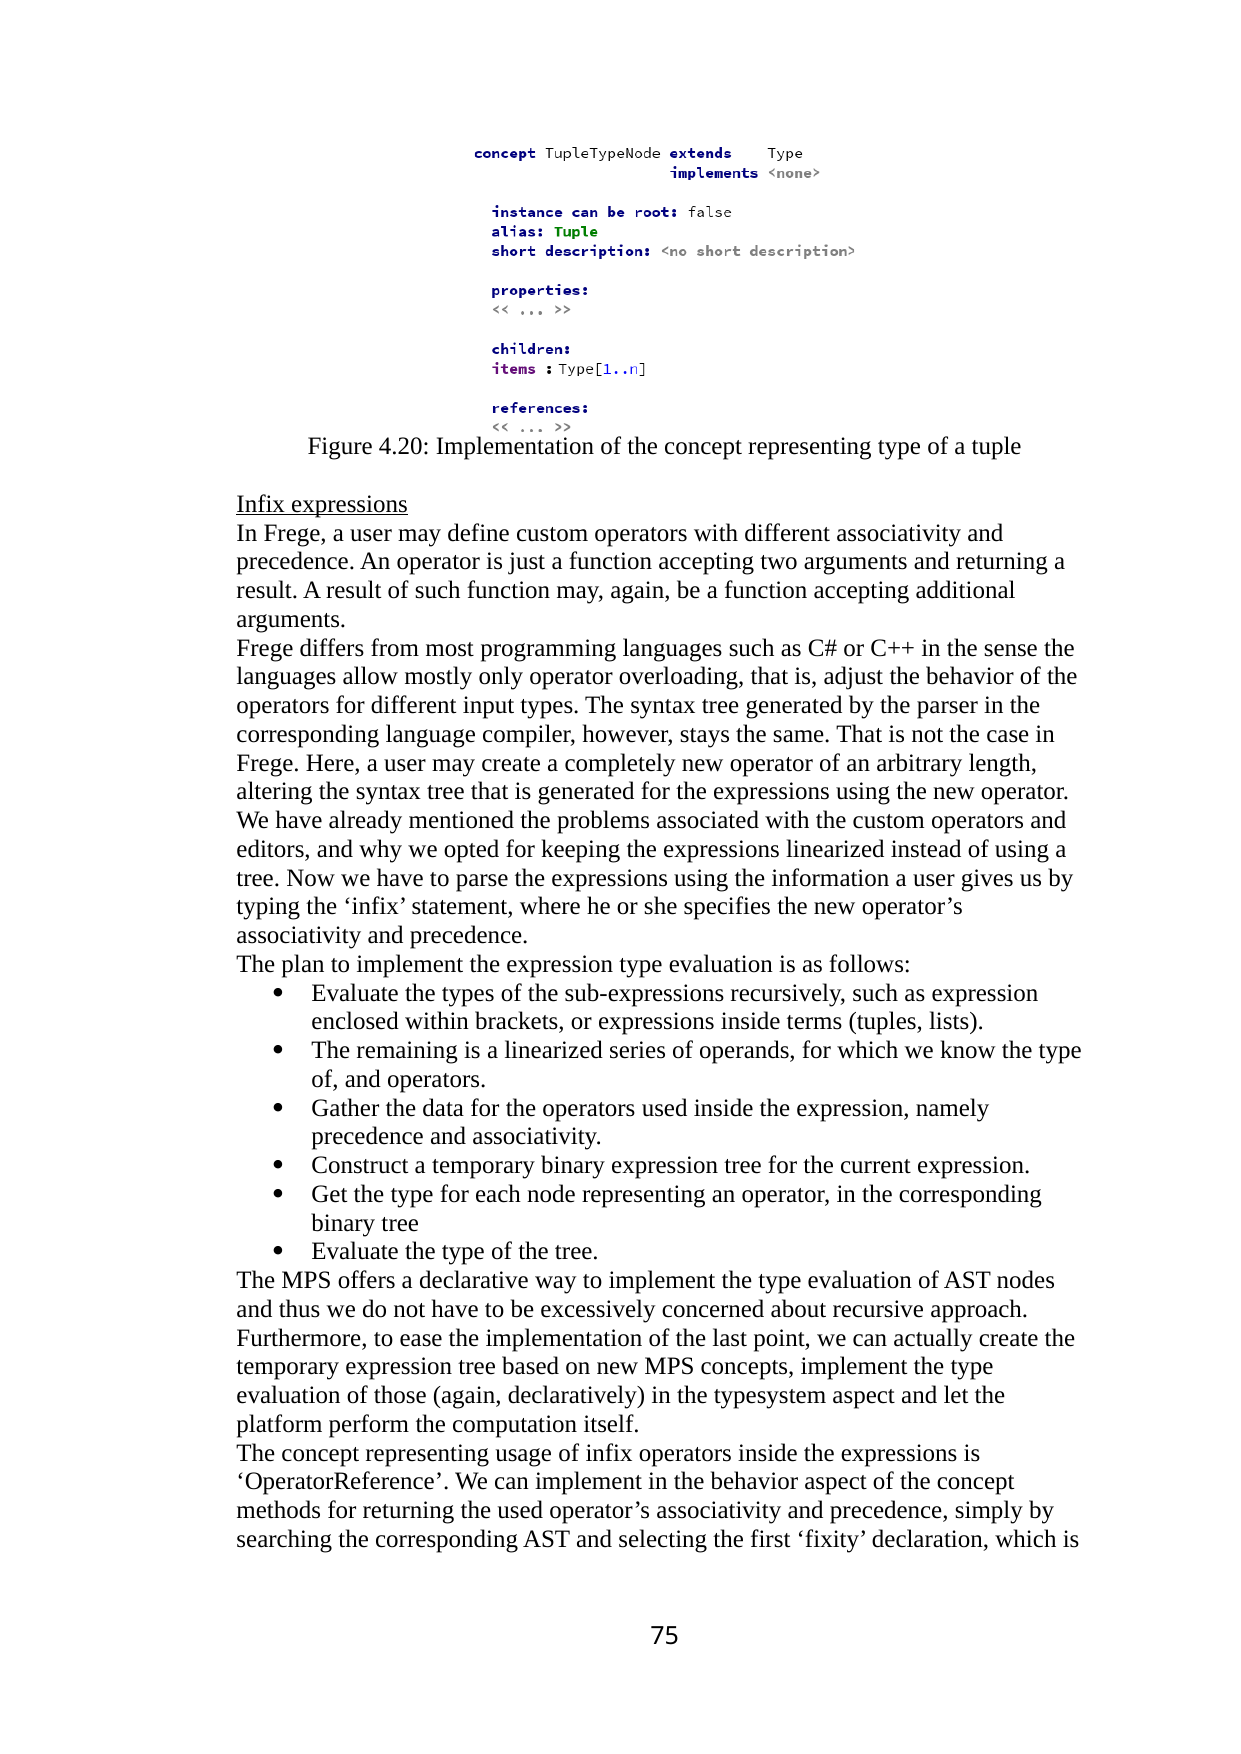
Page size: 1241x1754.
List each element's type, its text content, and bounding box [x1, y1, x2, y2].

text The MPS offers a declarative way to implement the type evaluation of AST nodes and thus we do not have to be excessively concerned about recursive approach. Furthermore, to ease the implementation of the last point, we can actually create the temporary expression tree based on new MPS concepts, implement the type evaluation of those (again, declaratively) in the typesystem aspect and let the platform perform the computation itself. [236, 1265, 1092, 1438]
list Gather the data for the operators used inside the expression, namely precedence and associativity. [274, 1093, 1092, 1150]
text Figure 4.20: Implementation of the concept representing type of a tuple [236, 431, 1092, 460]
list The remaining is a linearized series of operands, for which we know the type of, and operators. [274, 1035, 1092, 1093]
list Evaluate the types of the sub-expressions recursively, such as expression enclosed within brackets, or expressions inside terms (tuples, lists). [274, 978, 1092, 1035]
text We have already mentioned the problems associated with the custom operators and editors, and why we opted for keeping the expressions linearized instead of using a tree. Now we have to parse the expressions using the information a user gives us by typing the ‘infix’ statement, where he or she specifies the new operator’s associativity and precedence. [236, 805, 1092, 949]
list Construct a temporary binary expression tree for the current expression. [274, 1150, 1092, 1179]
list Evaluate the type of the tree. [274, 1236, 1092, 1265]
list Get the type for each node representing an operator, in the corresponding binary tree [274, 1179, 1092, 1236]
text Frege differs from most programming languages such as C# or C++ in the sense the languages allow mostly only operator overloading, that is, adjust the behavior of the operators for different input types. The syntax tree generated by the parser in the corresponding language compiler, however, stays the same. That is not the case in Frege. Here, a user may create a completely new operator of an arbitrary length, altering the syntax tree that is generated for the expressions using the new operator. [236, 633, 1092, 805]
text In Frege, a user may define custom operators with different associativity and precedence. An operator is just a function accepting two arguments and returning a result. A result of such function may, again, be a function accepting additional arguments. [236, 518, 1092, 633]
text The plan to implement the expression type evaluation is as follows: [236, 949, 1092, 978]
picture [474, 147, 855, 432]
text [236, 1438, 1092, 1553]
text Infix expressions [236, 489, 1092, 518]
